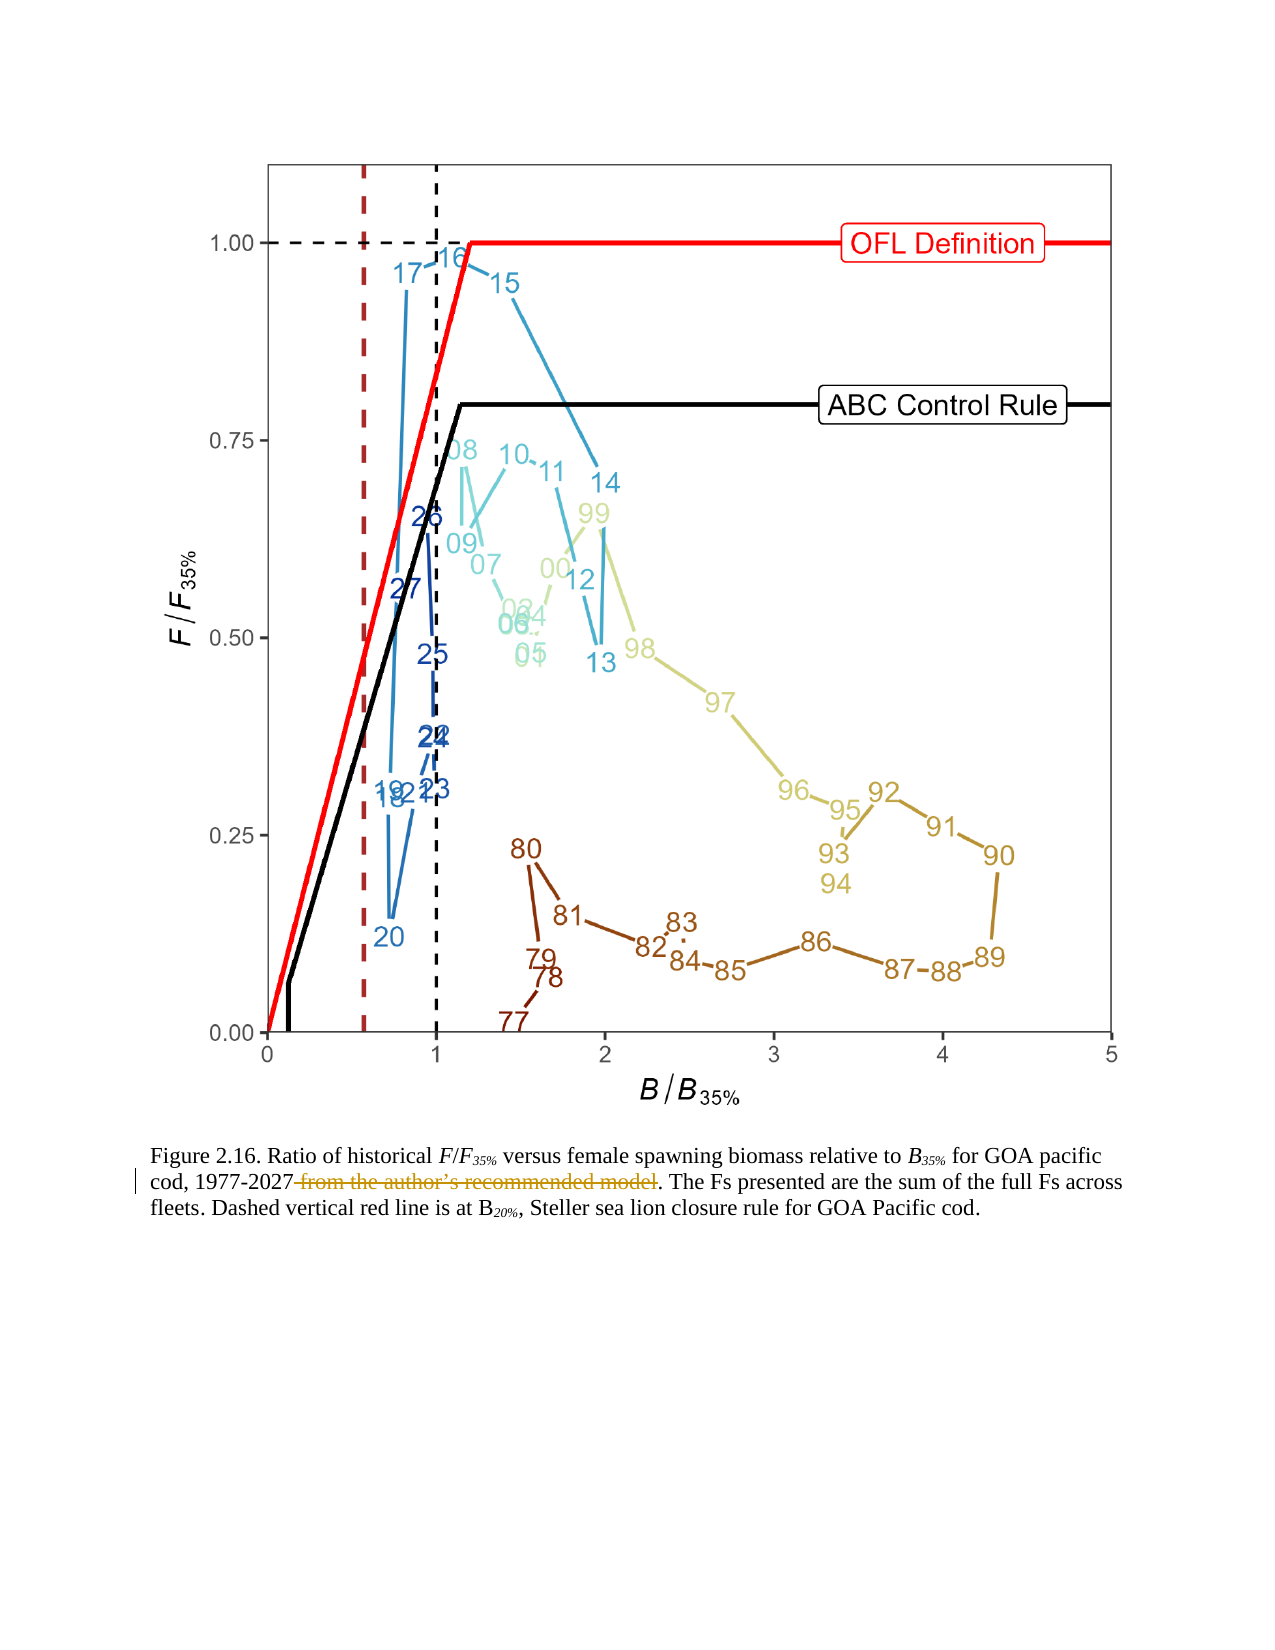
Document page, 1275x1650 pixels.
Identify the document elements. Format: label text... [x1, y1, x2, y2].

subtitle Figure 2.16. Ratio of historical F/F35% versus female spawning biomass relative to B35% for GOA pacific cod, 1977-2027. The Fs presented are the sum of the full Fs across fleets. Dashed vertical red line is at B20%, Steller sea lion closure rule for GOA Pacific cod. [150, 1142, 1125, 1221]
picture [150, 150, 1125, 1125]
